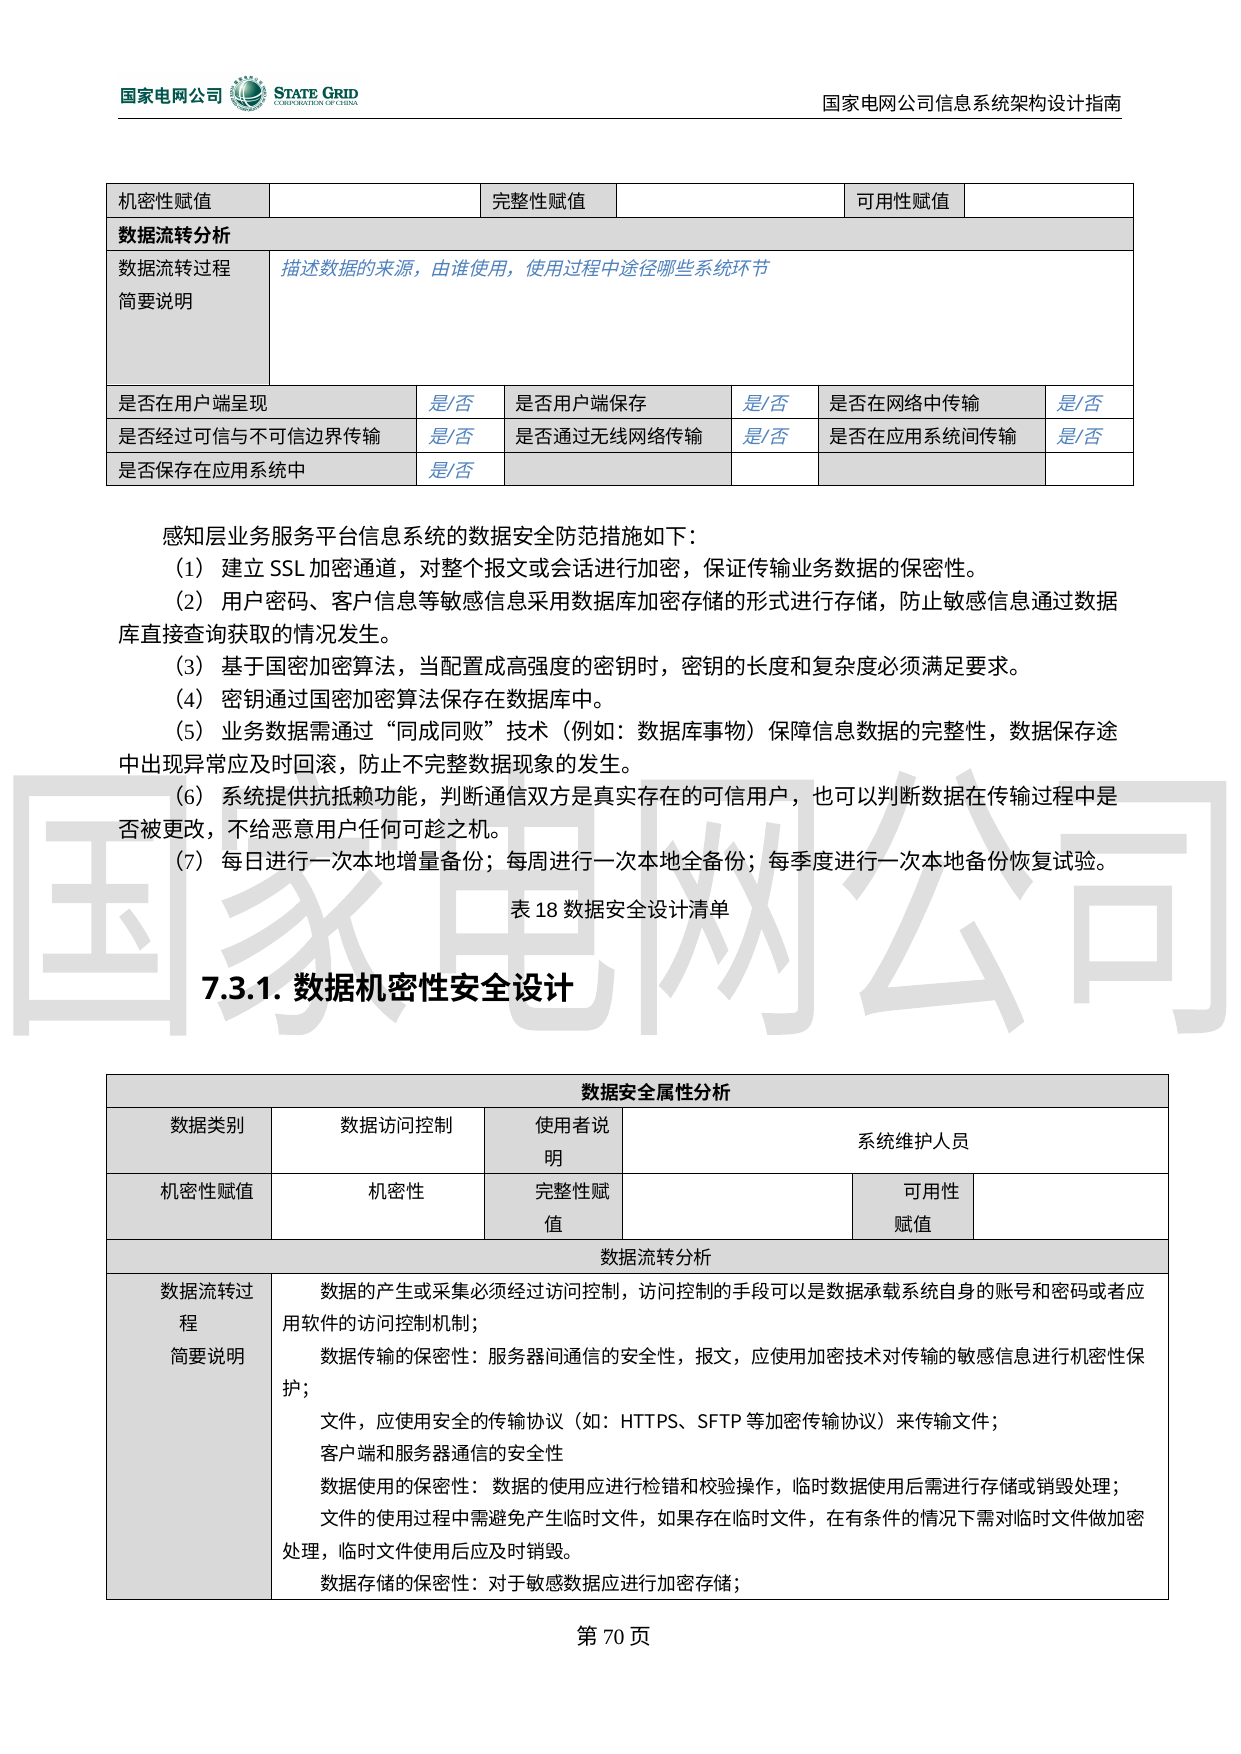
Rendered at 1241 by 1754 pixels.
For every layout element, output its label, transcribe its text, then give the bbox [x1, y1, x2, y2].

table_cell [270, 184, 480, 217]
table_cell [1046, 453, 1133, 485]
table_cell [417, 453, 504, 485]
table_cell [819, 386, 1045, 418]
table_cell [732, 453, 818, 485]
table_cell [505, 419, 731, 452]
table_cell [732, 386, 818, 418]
list 用户密码、客户信息等敏感信息采用数据库加密存储的形式进行存储，防止敏感信息通过数据库直接查询获取的情况发生。 [118, 584, 1122, 649]
subtitle 数据机密性安全设计 [201, 954, 1122, 1019]
list 基于国密加密算法，当配置成高强度的密钥时，密钥的长度和复杂度必须满足要求。 [118, 649, 1122, 681]
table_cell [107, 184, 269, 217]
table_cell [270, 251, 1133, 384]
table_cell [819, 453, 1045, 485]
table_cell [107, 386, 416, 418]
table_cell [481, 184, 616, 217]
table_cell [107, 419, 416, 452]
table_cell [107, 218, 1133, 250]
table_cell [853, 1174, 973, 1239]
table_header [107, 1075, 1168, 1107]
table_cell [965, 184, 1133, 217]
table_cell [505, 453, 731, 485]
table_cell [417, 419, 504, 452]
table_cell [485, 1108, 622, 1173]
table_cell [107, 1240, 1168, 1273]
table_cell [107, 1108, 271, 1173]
list 业务数据需通过“同成同败”技术（例如：数据库事物）保障信息数据的完整性，数据保存途中出现异常应及时回滚，防止不完整数据现象的发生。 [118, 714, 1122, 779]
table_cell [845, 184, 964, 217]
list 系统提供抗抵赖功能，判断通信双方是真实存在的可信用户，也可以判断数据在传输过程中是否被更改，不给恶意用户任何可趁之机。 [118, 779, 1122, 844]
picture [116, 72, 362, 115]
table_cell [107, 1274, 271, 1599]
list 每日进行一次本地增量备份；每周进行一次本地全备份；每季度进行一次本地备份恢复试验。 [118, 844, 1122, 876]
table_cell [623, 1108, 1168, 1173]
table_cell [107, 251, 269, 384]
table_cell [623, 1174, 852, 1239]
text 表18 数据安全设计清单 [118, 892, 1122, 924]
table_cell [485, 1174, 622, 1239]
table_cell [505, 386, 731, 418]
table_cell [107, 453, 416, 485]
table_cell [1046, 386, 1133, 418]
text 感知层业务服务平台信息系统的数据安全防范措施如下： [118, 519, 1122, 551]
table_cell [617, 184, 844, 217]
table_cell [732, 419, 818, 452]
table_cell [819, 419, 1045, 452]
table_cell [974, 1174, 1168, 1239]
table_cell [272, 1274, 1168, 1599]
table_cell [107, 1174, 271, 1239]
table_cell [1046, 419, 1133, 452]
list 建立SSL加密通道，对整个报文或会话进行加密，保证传输业务数据的保密性。 [118, 551, 1122, 584]
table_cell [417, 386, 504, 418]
list 密钥通过国密加密算法保存在数据库中。 [118, 681, 1122, 714]
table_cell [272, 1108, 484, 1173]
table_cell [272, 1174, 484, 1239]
